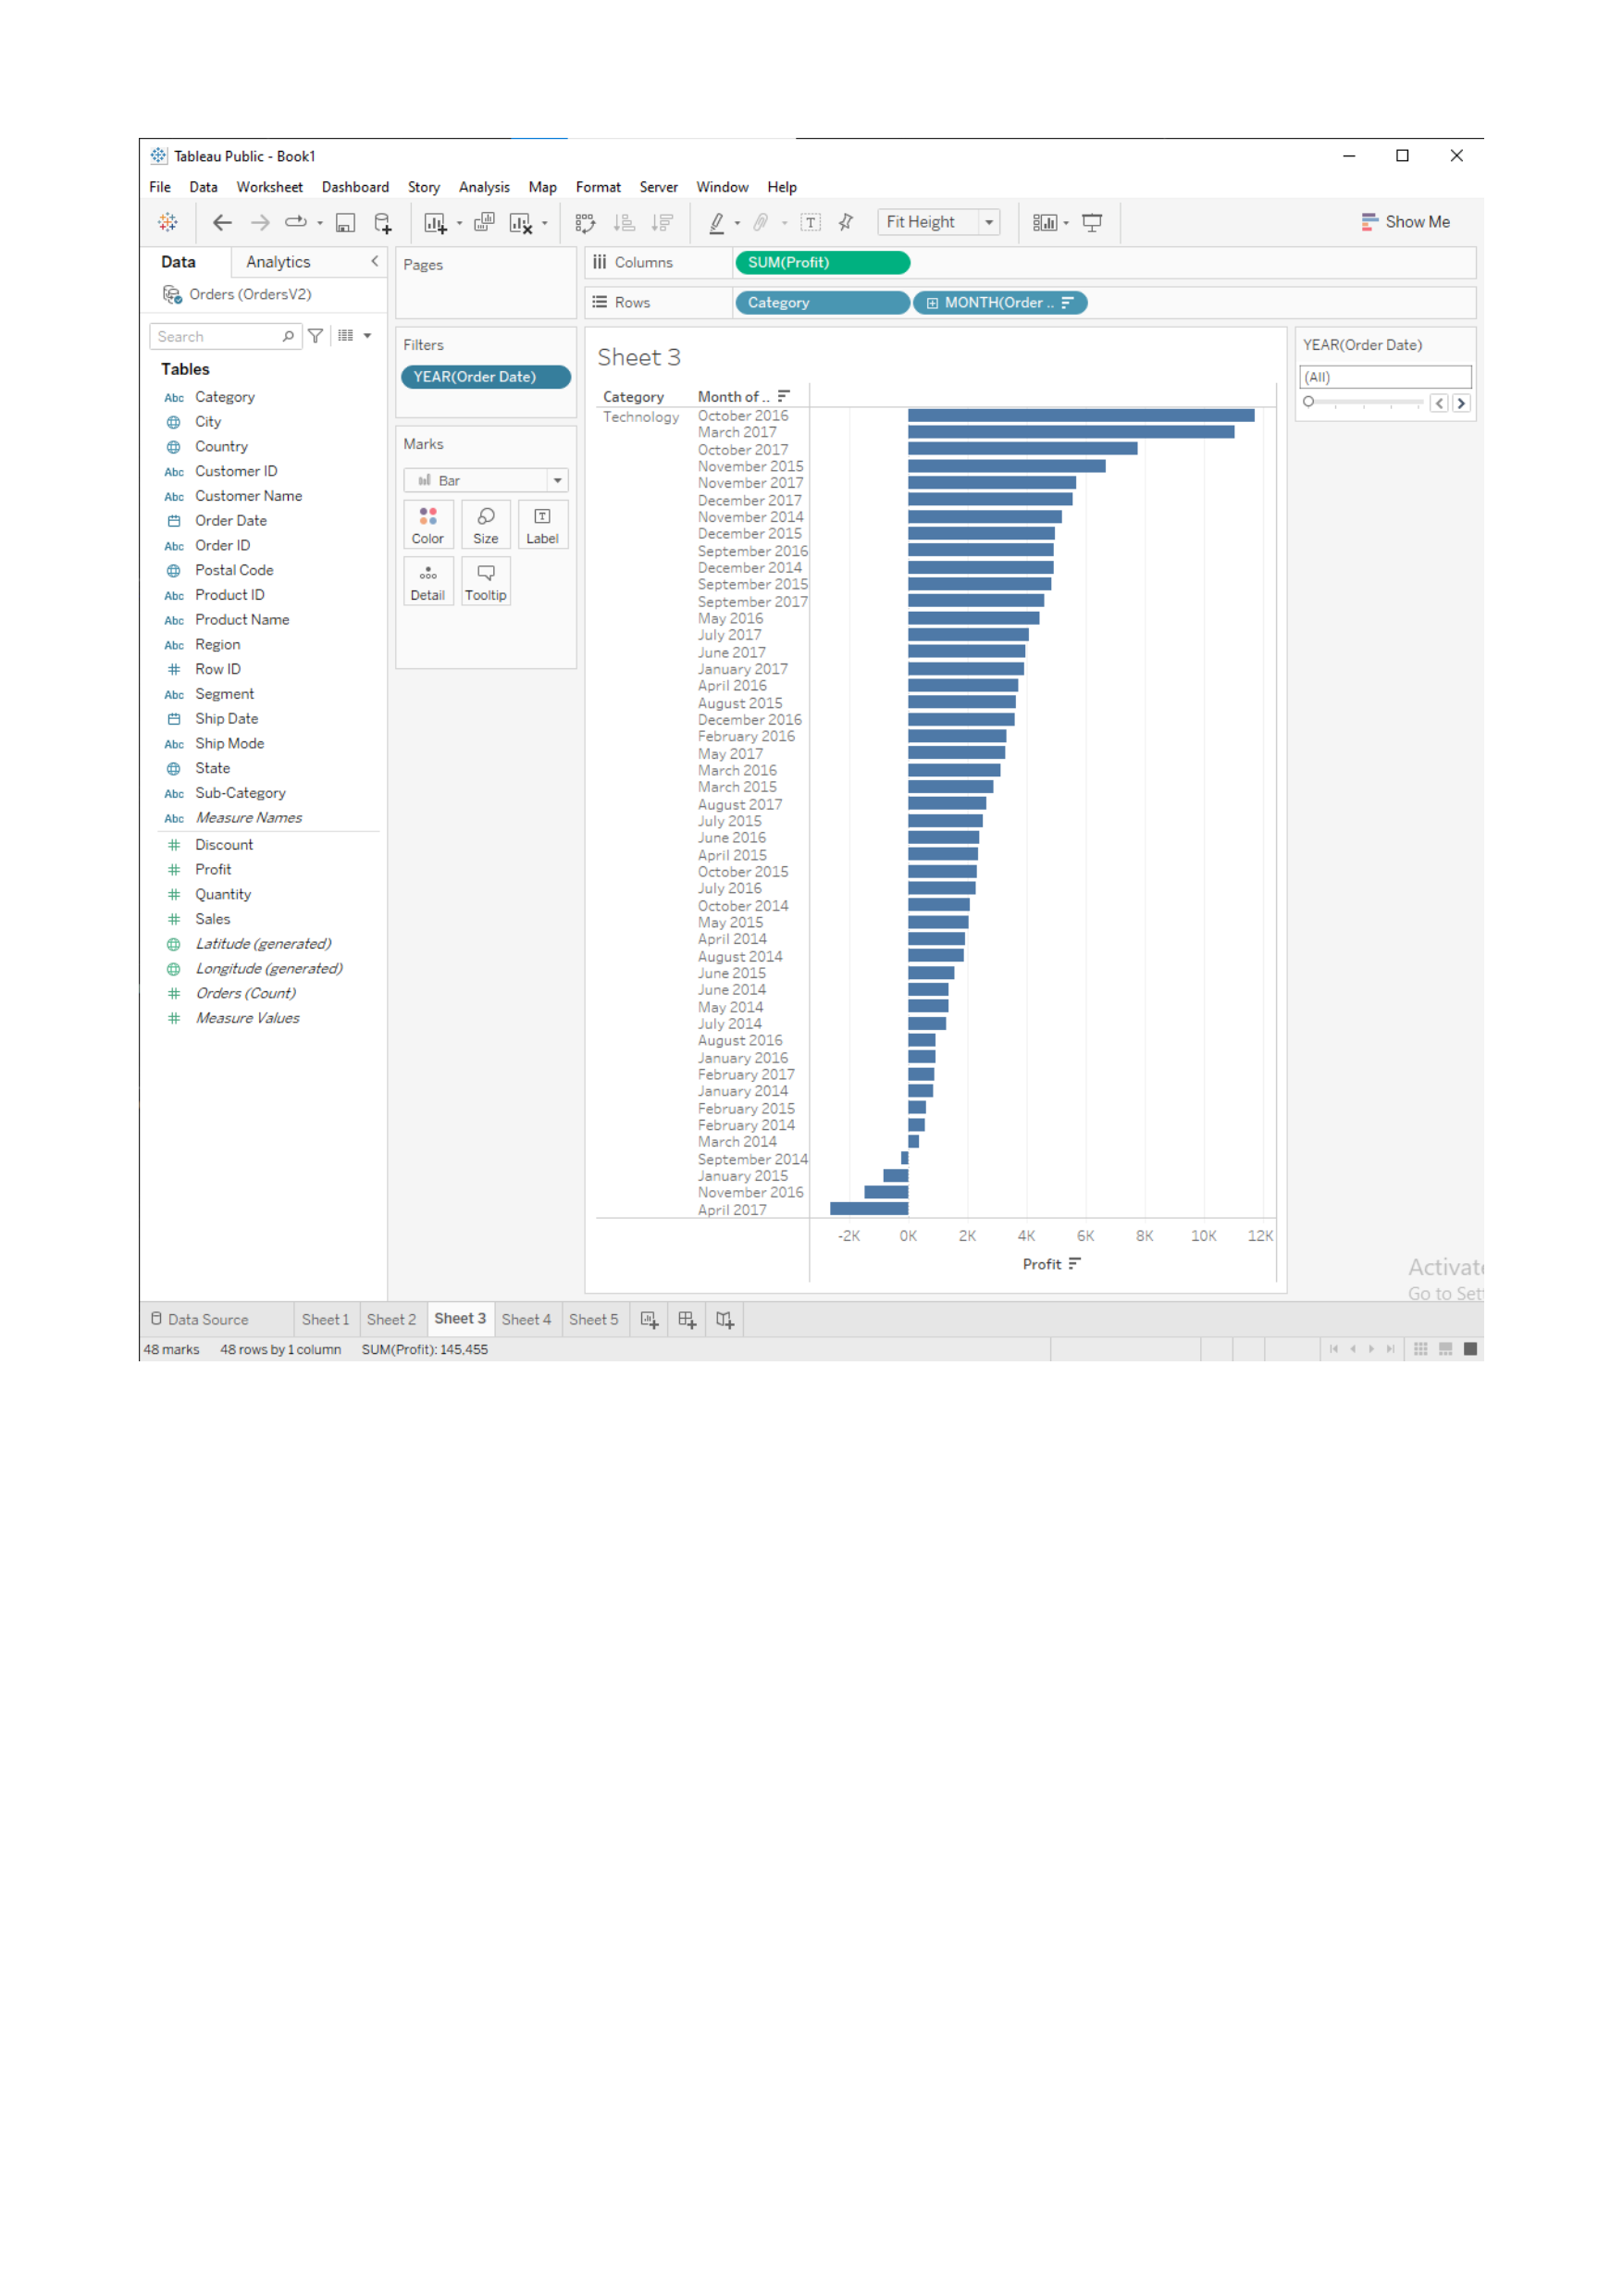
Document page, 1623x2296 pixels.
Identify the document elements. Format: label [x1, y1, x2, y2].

picture [139, 138, 1484, 1361]
